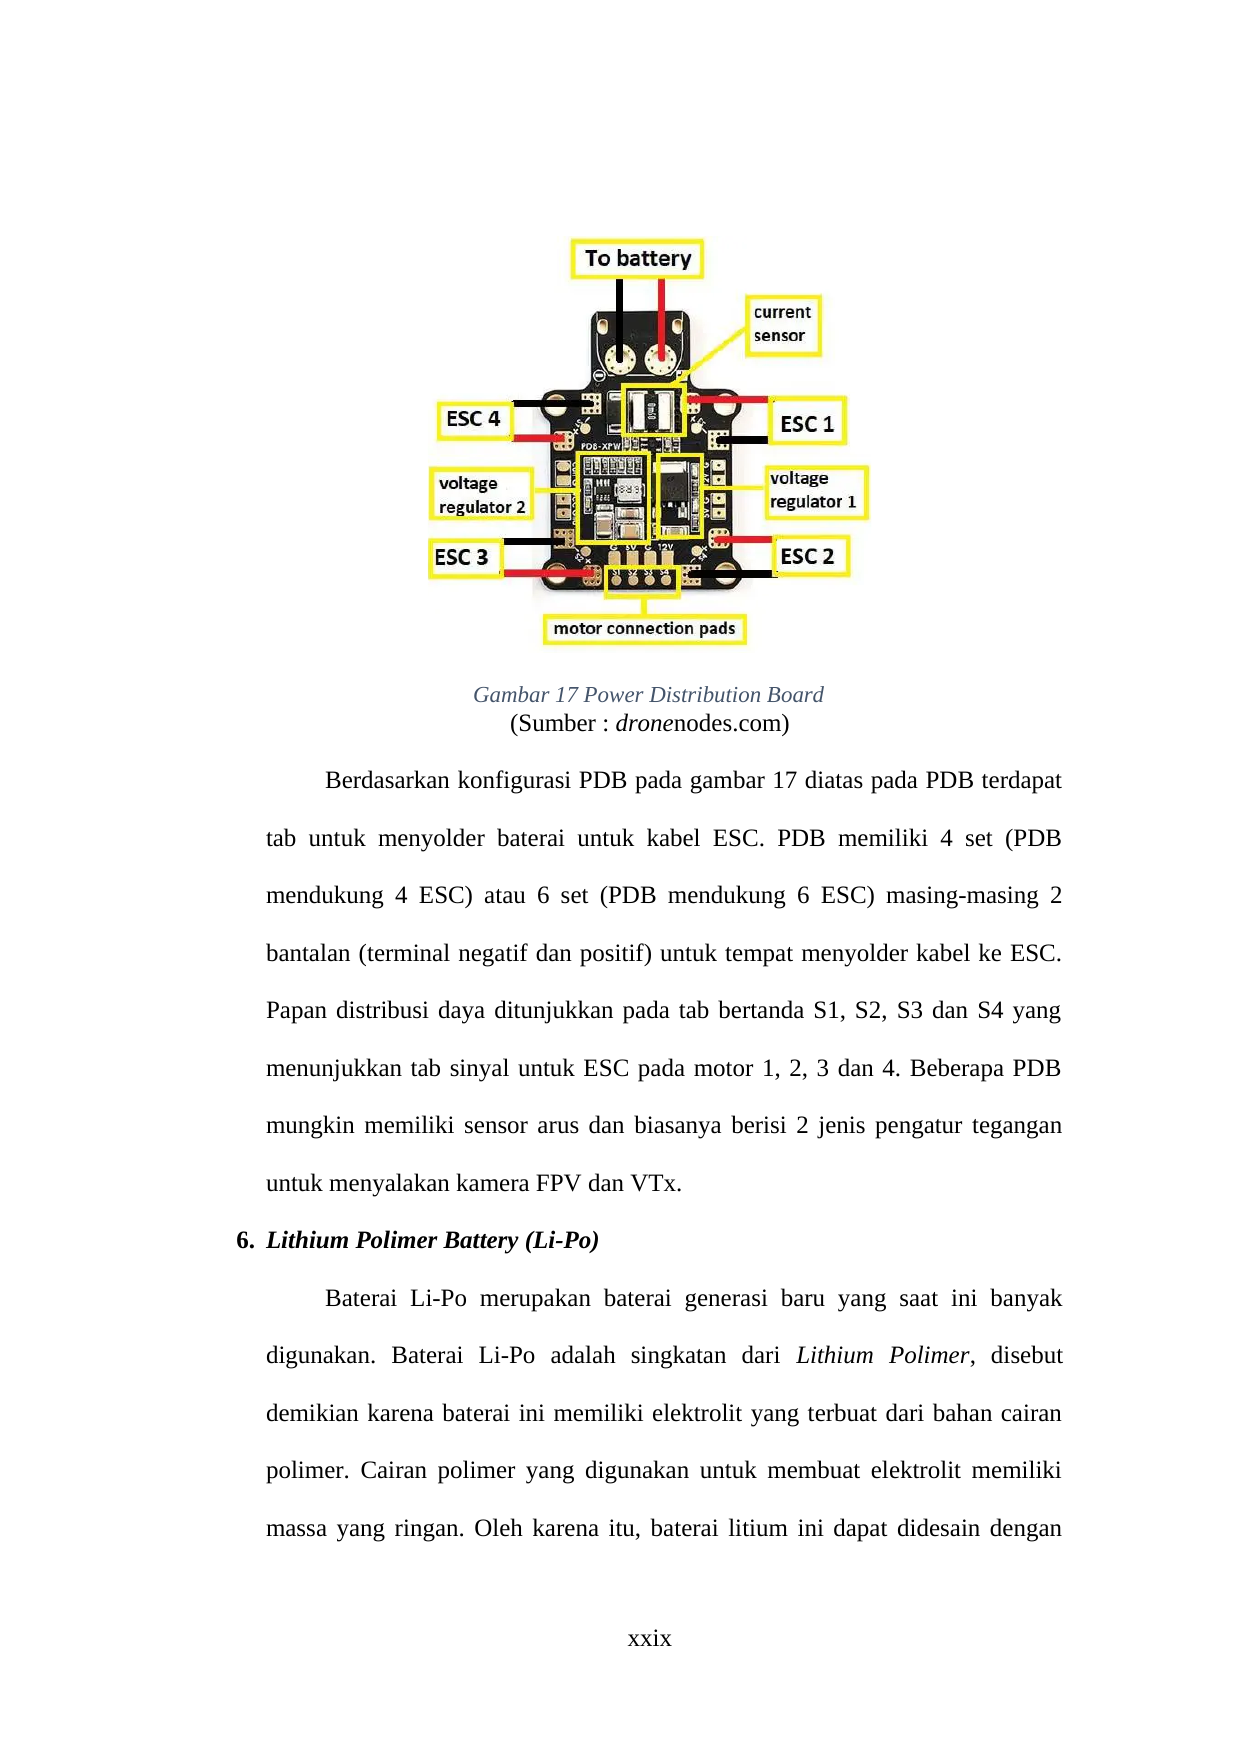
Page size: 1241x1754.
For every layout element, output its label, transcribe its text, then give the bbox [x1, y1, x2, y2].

picture [427, 236, 872, 653]
text (Sumber : dronenodes.com) [236, 708, 1063, 736]
text Gambar 17 Power Distribution Board [236, 681, 1063, 708]
list Lithium Polimer Battery (Li-Po) [236, 1225, 1063, 1254]
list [266, 1283, 1063, 1541]
list Berdasarkan konfigurasi PDB pada gambar 17 diatas pada PDB terdapat tab untuk menyolder baterai untuk kabel ESC. PDB memiliki 4 set (PDB mendukung 4 ESC) atau 6 set (PDB mendukung 6 ESC) masing-masing 2 bantalan (terminal negatif dan positif) untuk tempat menyolder kabel ke ESC. Papan distribusi daya ditunjukkan pada tab bertanda S1, S2, S3 dan S4 yang menunjukkan tab sinyal untuk ESC pada motor 1, 2, 3 dan 4. Beberapa PDB mungkin memiliki sensor arus dan biasanya berisi 2 jenis pengatur tegangan untuk menyalakan kamera FPV dan VTx. [266, 765, 1063, 1196]
